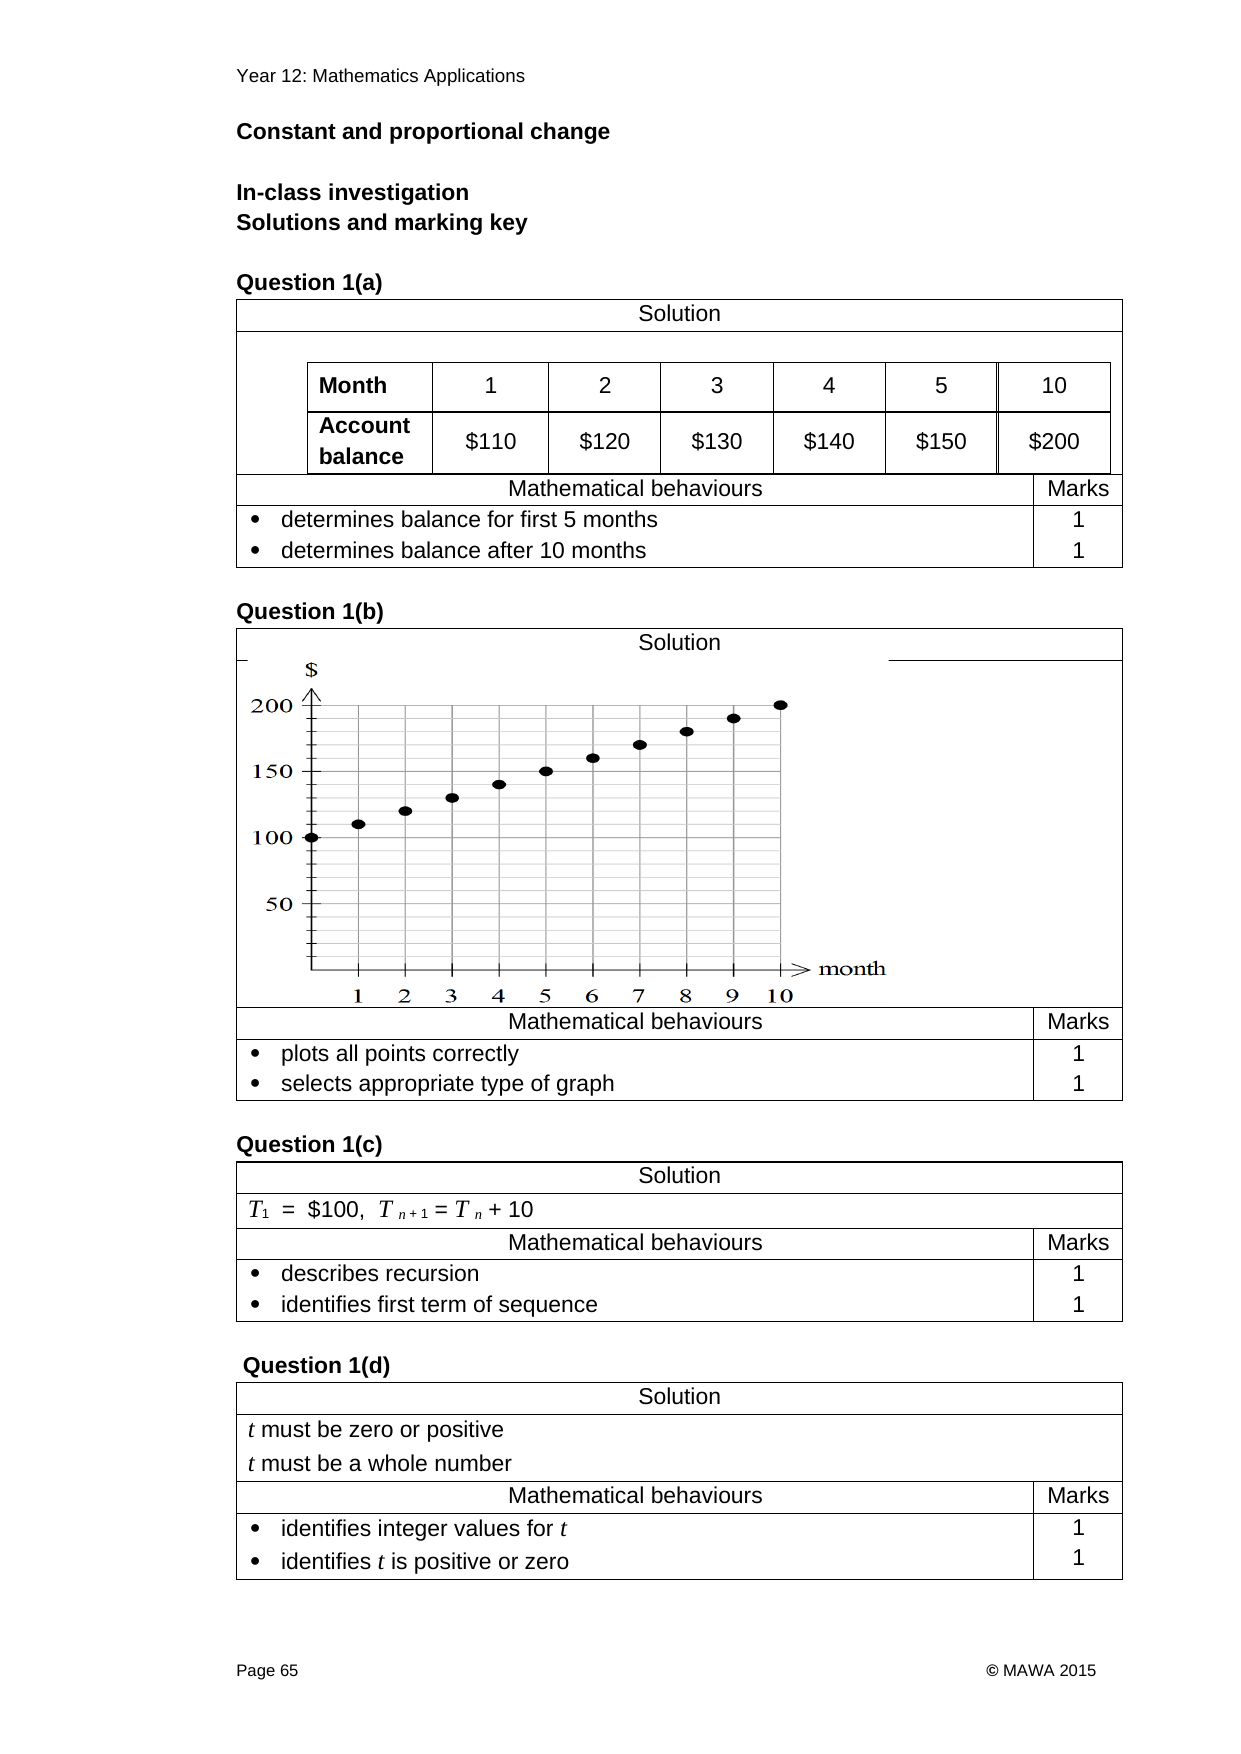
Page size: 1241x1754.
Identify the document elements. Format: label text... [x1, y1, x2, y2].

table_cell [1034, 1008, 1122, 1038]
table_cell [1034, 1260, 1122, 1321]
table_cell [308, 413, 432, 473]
text Question 1(a) [236, 269, 1122, 296]
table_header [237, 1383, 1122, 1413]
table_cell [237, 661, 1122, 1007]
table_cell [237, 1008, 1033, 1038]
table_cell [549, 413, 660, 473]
text Question 1(b) [236, 598, 1122, 624]
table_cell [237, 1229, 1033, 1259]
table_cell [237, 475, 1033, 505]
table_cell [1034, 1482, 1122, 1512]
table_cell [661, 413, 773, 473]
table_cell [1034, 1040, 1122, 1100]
picture [247, 660, 889, 1004]
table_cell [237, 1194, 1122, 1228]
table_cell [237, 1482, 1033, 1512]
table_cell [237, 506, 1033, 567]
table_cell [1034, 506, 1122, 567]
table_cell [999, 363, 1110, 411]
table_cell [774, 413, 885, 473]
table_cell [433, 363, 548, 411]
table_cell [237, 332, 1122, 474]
text Question 1(c) [236, 1131, 1122, 1157]
text In-class investigation [236, 178, 1122, 205]
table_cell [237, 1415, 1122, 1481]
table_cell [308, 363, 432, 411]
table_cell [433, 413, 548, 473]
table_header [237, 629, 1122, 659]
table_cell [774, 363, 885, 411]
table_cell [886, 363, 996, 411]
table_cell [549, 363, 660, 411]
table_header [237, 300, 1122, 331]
text Question 1(d) [236, 1352, 1122, 1378]
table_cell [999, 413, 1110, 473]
text Constant and proportional change [236, 118, 1122, 144]
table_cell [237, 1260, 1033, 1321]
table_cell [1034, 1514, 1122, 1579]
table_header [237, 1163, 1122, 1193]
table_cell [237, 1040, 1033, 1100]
text Solutions and marking key [236, 209, 1122, 235]
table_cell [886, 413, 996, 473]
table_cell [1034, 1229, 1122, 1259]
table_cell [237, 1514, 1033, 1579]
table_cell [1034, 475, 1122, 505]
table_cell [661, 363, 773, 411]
